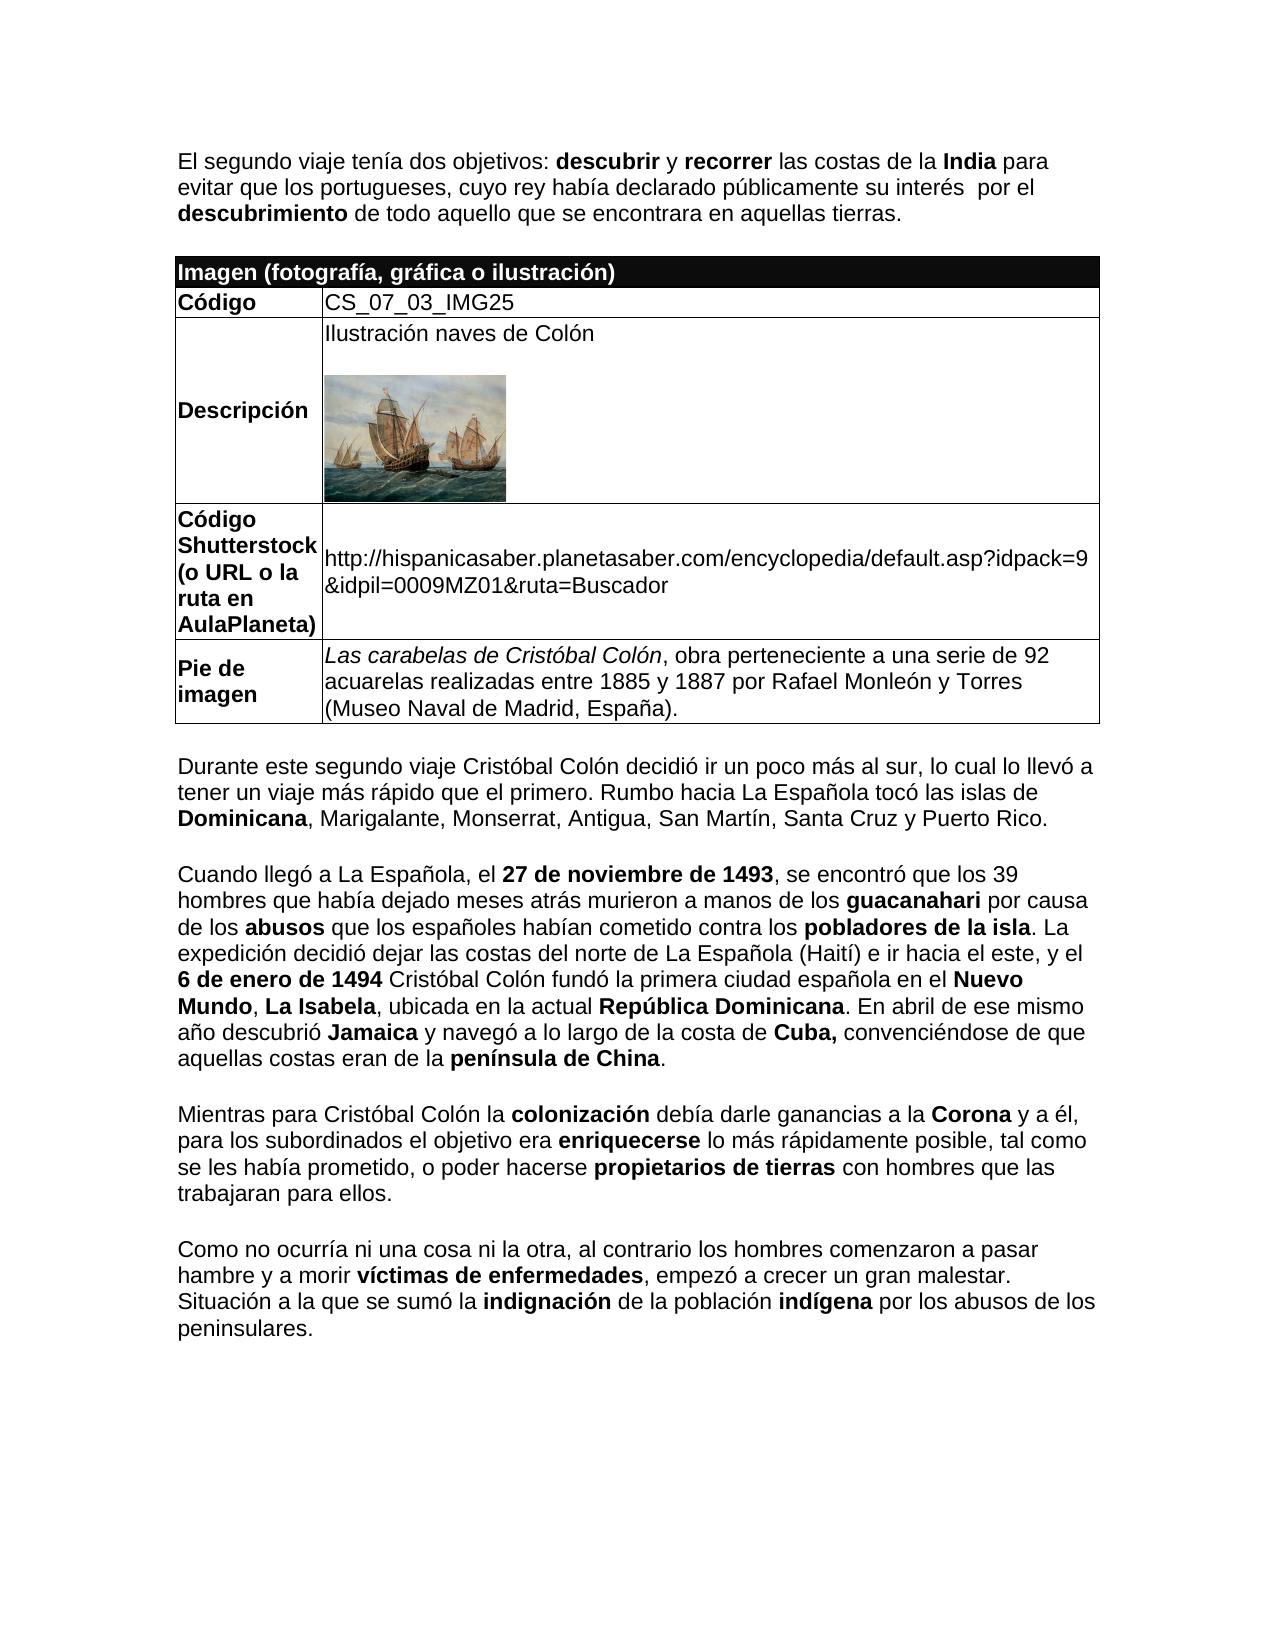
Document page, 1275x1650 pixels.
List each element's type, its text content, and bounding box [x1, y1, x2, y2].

table_cell Las carabelas de Cristóbal Colón, obra perteneciente a una serie de 92 acuarelas realizadas entre 1885 y 1887 por Rafael Monleón y Torres (Museo Naval de Madrid, España). [323, 640, 1099, 722]
table_cell Pie de imagen [176, 640, 322, 722]
table_cell Ilustración naves de Colón [323, 318, 1099, 503]
picture [324, 375, 507, 502]
table_cell Código Shutterstock (o URL o la ruta en AulaPlaneta) [176, 504, 322, 639]
text Durante este segundo viaje Cristóbal Colón decidió ir un poco más al sur, lo cual lo llevó a tener un viaje más rápido que el primero. Rumbo hacia La Española tocó las islas de Dominicana, Marigalante, Monserrat, Antigua, San Martín, Santa Cruz y Puerto Rico. [177, 753, 1098, 832]
text Mientras para Cristóbal Colón la colonización debía darle ganancias a la Corona y a él, para los subordinados el objetivo era enriquecerse lo más rápidamente posible, tal como se les había prometido, o poder hacerse propietarios de tierras con hombres que las trabajaran para ellos. [177, 1101, 1098, 1206]
table_cell Descripción [176, 318, 322, 503]
table_cell http://hispanicasaber.planetasaber.com/encyclopedia/default.asp?idpack=9 &idpil=0009MZ01&ruta=Buscador [323, 504, 1099, 639]
table_cell CS_07_03_IMG25 [323, 288, 1099, 317]
table_cell Código [176, 288, 322, 317]
text El segundo viaje tenía dos objetivos: descubrir y recorrer las costas de la India para evitar que los portugueses, cuyo rey había declarado públicamente su interés por el descubrimiento de todo aquello que se encontrara en aquellas tierras. [177, 148, 1098, 227]
text Como no ocurría ni una cosa ni la otra, al contrario los hombres comenzaron a pasar hambre y a morir víctimas de enfermedades, empezó a crecer un gran malestar. Situación a la que se sumó la indignación de la población indígena por los abusos de los peninsulares. [177, 1236, 1098, 1341]
table_header Imagen (fotografía, gráfica o ilustración) [176, 257, 1099, 286]
text Cuando llegó a La Española, el 27 de noviembre de 1493, se encontró que los 39 hombres que había dejado meses atrás murieron a manos de los guacanahari por causa de los abusos que los españoles habían cometido contra los pobladores de la isla. La expedición decidió dejar las costas del norte de La Española (Haití) e ir hacia el este, y el 6 de enero de 1494 Cristóbal Colón fundó la primera ciudad española en el Nuevo Mundo, La Isabela, ubicada en la actual República Dominicana. En abril de ese mismo año descubrió Jamaica y navegó a lo largo de la costa de Cuba, convenciéndose de que aquellas costas eran de la península de China. [177, 861, 1098, 1072]
